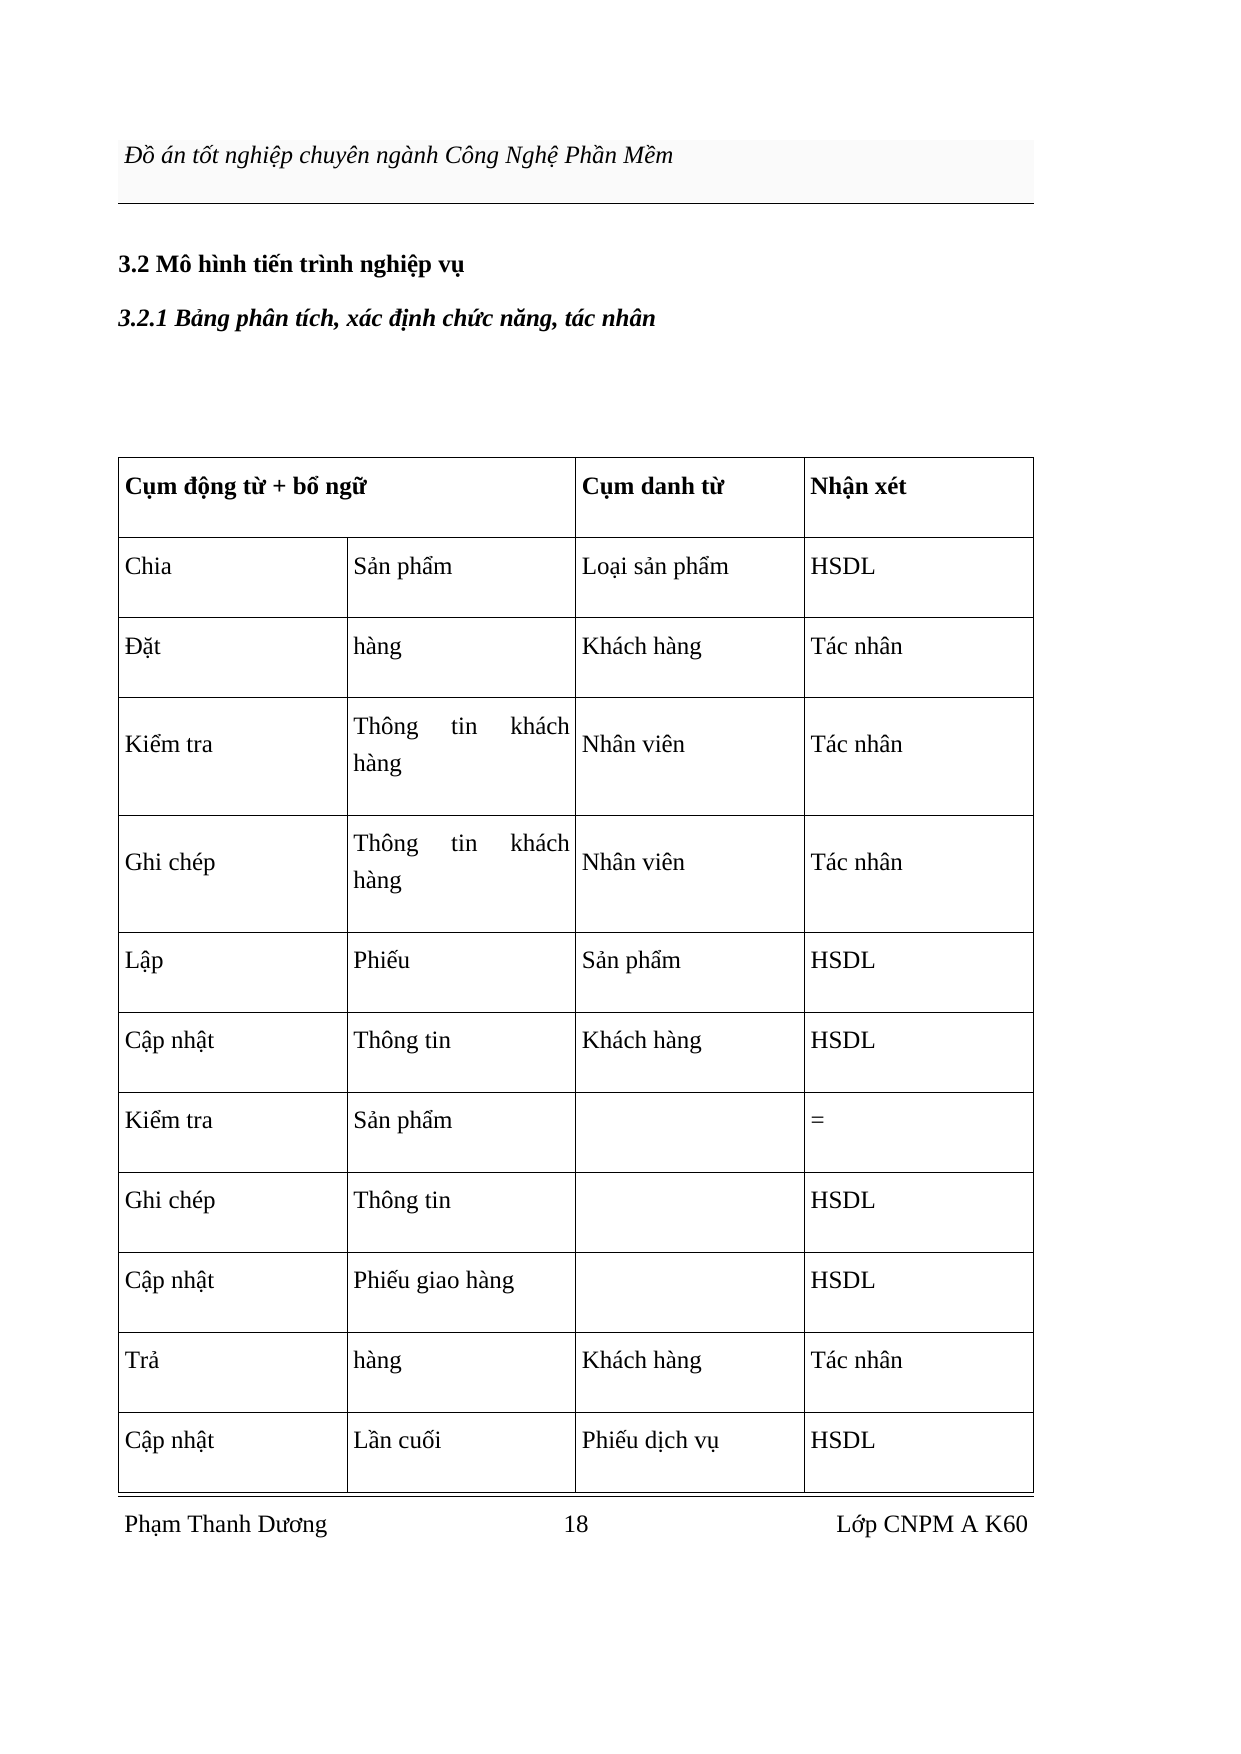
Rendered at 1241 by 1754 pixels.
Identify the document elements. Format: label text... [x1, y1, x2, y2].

table_cell Phiếu dịch vụ [576, 1413, 804, 1492]
table_cell [576, 1173, 804, 1252]
table_cell Cập nhật [119, 1013, 347, 1092]
table_cell Kiểm tra [119, 1093, 347, 1172]
table_cell HSDL [805, 1173, 1033, 1252]
table_cell Ghi chép [119, 1173, 347, 1252]
table_cell Tác nhân [805, 1333, 1033, 1412]
table_cell Phiếu giao hàng [348, 1253, 575, 1332]
table_cell Sản phẩm [348, 538, 575, 617]
table_cell Khách hàng [576, 1013, 804, 1092]
table_cell hàng [348, 618, 575, 697]
table_cell Sản phẩm [348, 1093, 575, 1172]
table_cell HSDL [805, 1253, 1033, 1332]
table_cell Lập [119, 933, 347, 1012]
table_cell HSDL [805, 538, 1033, 617]
table_cell Trả [119, 1333, 347, 1412]
table_cell Nhân viên [576, 816, 804, 932]
table_cell Sản phẩm [576, 933, 804, 1012]
table_cell Cập nhật [119, 1253, 347, 1332]
table_cell HSDL [805, 933, 1033, 1012]
subtitle Bảng phân tích, xác định chức năng, tác nhân [118, 303, 1033, 332]
table_cell Tác nhân [805, 816, 1033, 932]
table_cell Tác nhân [805, 698, 1033, 814]
table_cell Loại sản phẩm [576, 538, 804, 617]
table_cell HSDL [805, 1413, 1033, 1492]
table_cell Cập nhật [119, 1413, 347, 1492]
table_cell hàng [348, 1333, 575, 1412]
table_cell Thông tin [348, 1013, 575, 1092]
table_cell Đặt [119, 618, 347, 697]
table_cell Phiếu [348, 933, 575, 1012]
table_cell Nhân viên [576, 698, 804, 814]
table_cell Khách hàng [576, 618, 804, 697]
table_cell Thông tin khách hàng [348, 698, 575, 814]
table_cell Khách hàng [576, 1333, 804, 1412]
table_cell = [805, 1093, 1033, 1172]
table_cell Ghi chép [119, 816, 347, 932]
table_cell Tác nhân [805, 618, 1033, 697]
table_cell Kiểm tra [119, 698, 347, 814]
subtitle Mô hình tiến trình nghiệp vụ [118, 249, 1033, 278]
table_cell HSDL [805, 1013, 1033, 1092]
table_cell [576, 1253, 804, 1332]
table_header Nhận xét [805, 458, 1033, 537]
table_header Cụm động từ + bổ ngữ [119, 458, 575, 537]
table_cell Chia [119, 538, 347, 617]
table_cell Thông tin khách hàng [348, 816, 575, 932]
table_cell Thông tin [348, 1173, 575, 1252]
table_cell [576, 1093, 804, 1172]
table_header Cụm danh từ [576, 458, 804, 537]
table_cell Lần cuối [348, 1413, 575, 1492]
